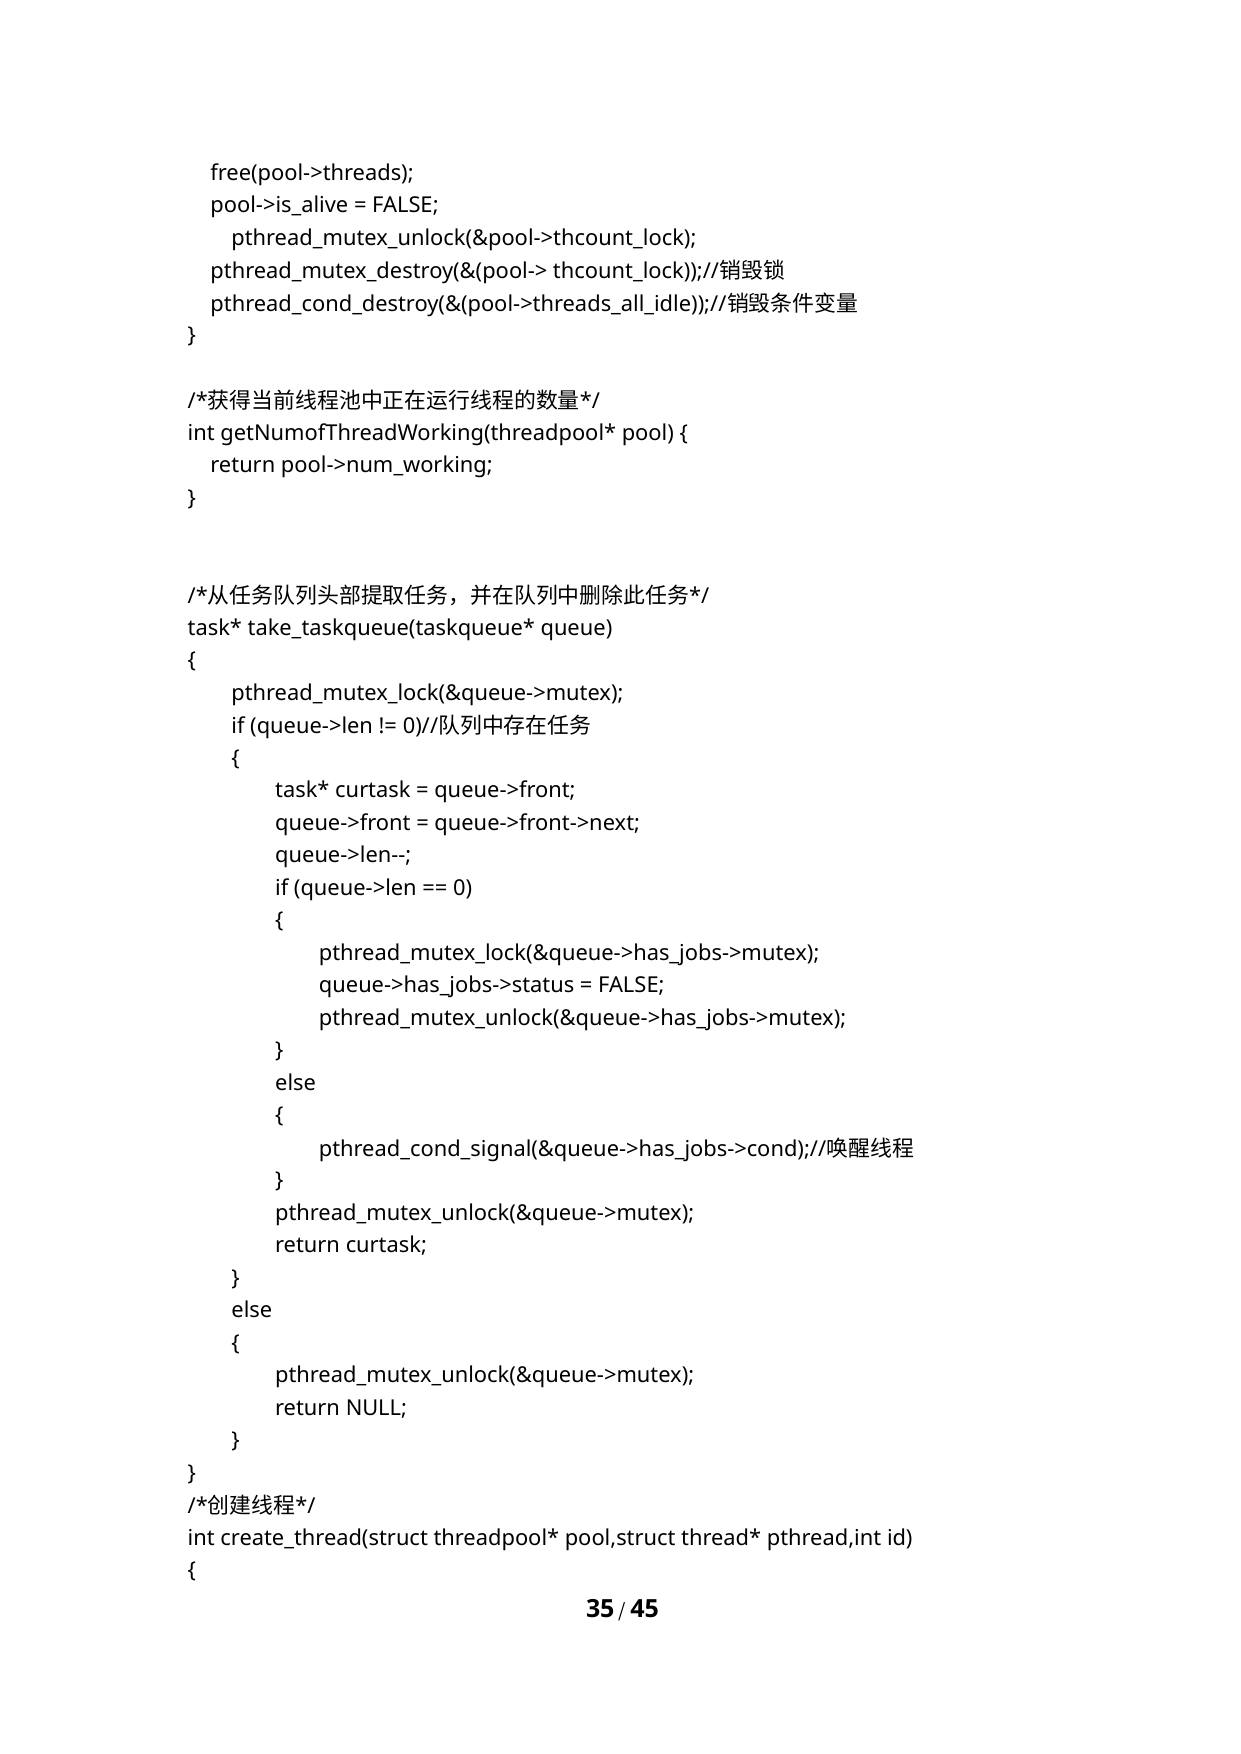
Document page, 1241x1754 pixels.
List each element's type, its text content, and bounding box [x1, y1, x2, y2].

text int getNumofThreadWorking(threadpool* pool) { [187, 416, 1053, 448]
text pthread_mutex_unlock(&queue->has_jobs->mutex); [187, 1001, 1053, 1033]
text { [187, 1553, 1053, 1586]
text { [187, 903, 1053, 936]
text queue->has_jobs->status = FALSE; [187, 968, 1053, 1001]
text else [187, 1066, 1053, 1098]
text { [187, 643, 1053, 676]
text task* curtask = queue->front; [187, 773, 1053, 806]
text { [187, 1326, 1053, 1358]
text pthread_mutex_destroy(&(pool-> thcount_lock));//销毁锁 [187, 253, 1053, 286]
text } [187, 1423, 1053, 1456]
text task* take_taskqueue(taskqueue* queue) [187, 611, 1053, 643]
text pthread_mutex_lock(&queue->has_jobs->mutex); [187, 936, 1053, 968]
text } [187, 481, 1053, 513]
text } [187, 1163, 1053, 1196]
text free(pool->threads); [187, 156, 1053, 188]
text pthread_mutex_unlock(&queue->mutex); [187, 1358, 1053, 1391]
text } [187, 318, 1053, 351]
text } [187, 1033, 1053, 1066]
text return pool->num_working; [187, 448, 1053, 481]
text } [187, 1261, 1053, 1293]
text if (queue->len == 0) [187, 871, 1053, 903]
text return curtask; [187, 1228, 1053, 1261]
text /*从任务队列头部提取任务，并在队列中删除此任务*/ [187, 578, 1053, 611]
text pthread_mutex_lock(&queue->mutex); [187, 676, 1053, 708]
text else [187, 1293, 1053, 1326]
text } [187, 1456, 1053, 1488]
text pthread_mutex_unlock(&pool->thcount_lock); [187, 221, 1053, 253]
text pthread_mutex_unlock(&queue->mutex); [187, 1196, 1053, 1228]
text pthread_cond_signal(&queue->has_jobs->cond);//唤醒线程 [187, 1131, 1053, 1163]
text pthread_cond_destroy(&(pool->threads_all_idle));//销毁条件变量 [187, 286, 1053, 318]
text if (queue->len != 0)//队列中存在任务 [187, 708, 1053, 741]
text { [187, 741, 1053, 773]
text queue->front = queue->front->next; [187, 806, 1053, 838]
text /*获得当前线程池中正在运行线程的数量*/ [187, 383, 1053, 416]
text queue->len--; [187, 838, 1053, 871]
text /*创建线程*/ [187, 1488, 1053, 1521]
text return NULL; [187, 1391, 1053, 1423]
text int create_thread(struct threadpool* pool,struct thread* pthread,int id) [187, 1521, 1053, 1553]
text { [187, 1098, 1053, 1131]
text pool->is_alive = FALSE; [187, 188, 1053, 221]
